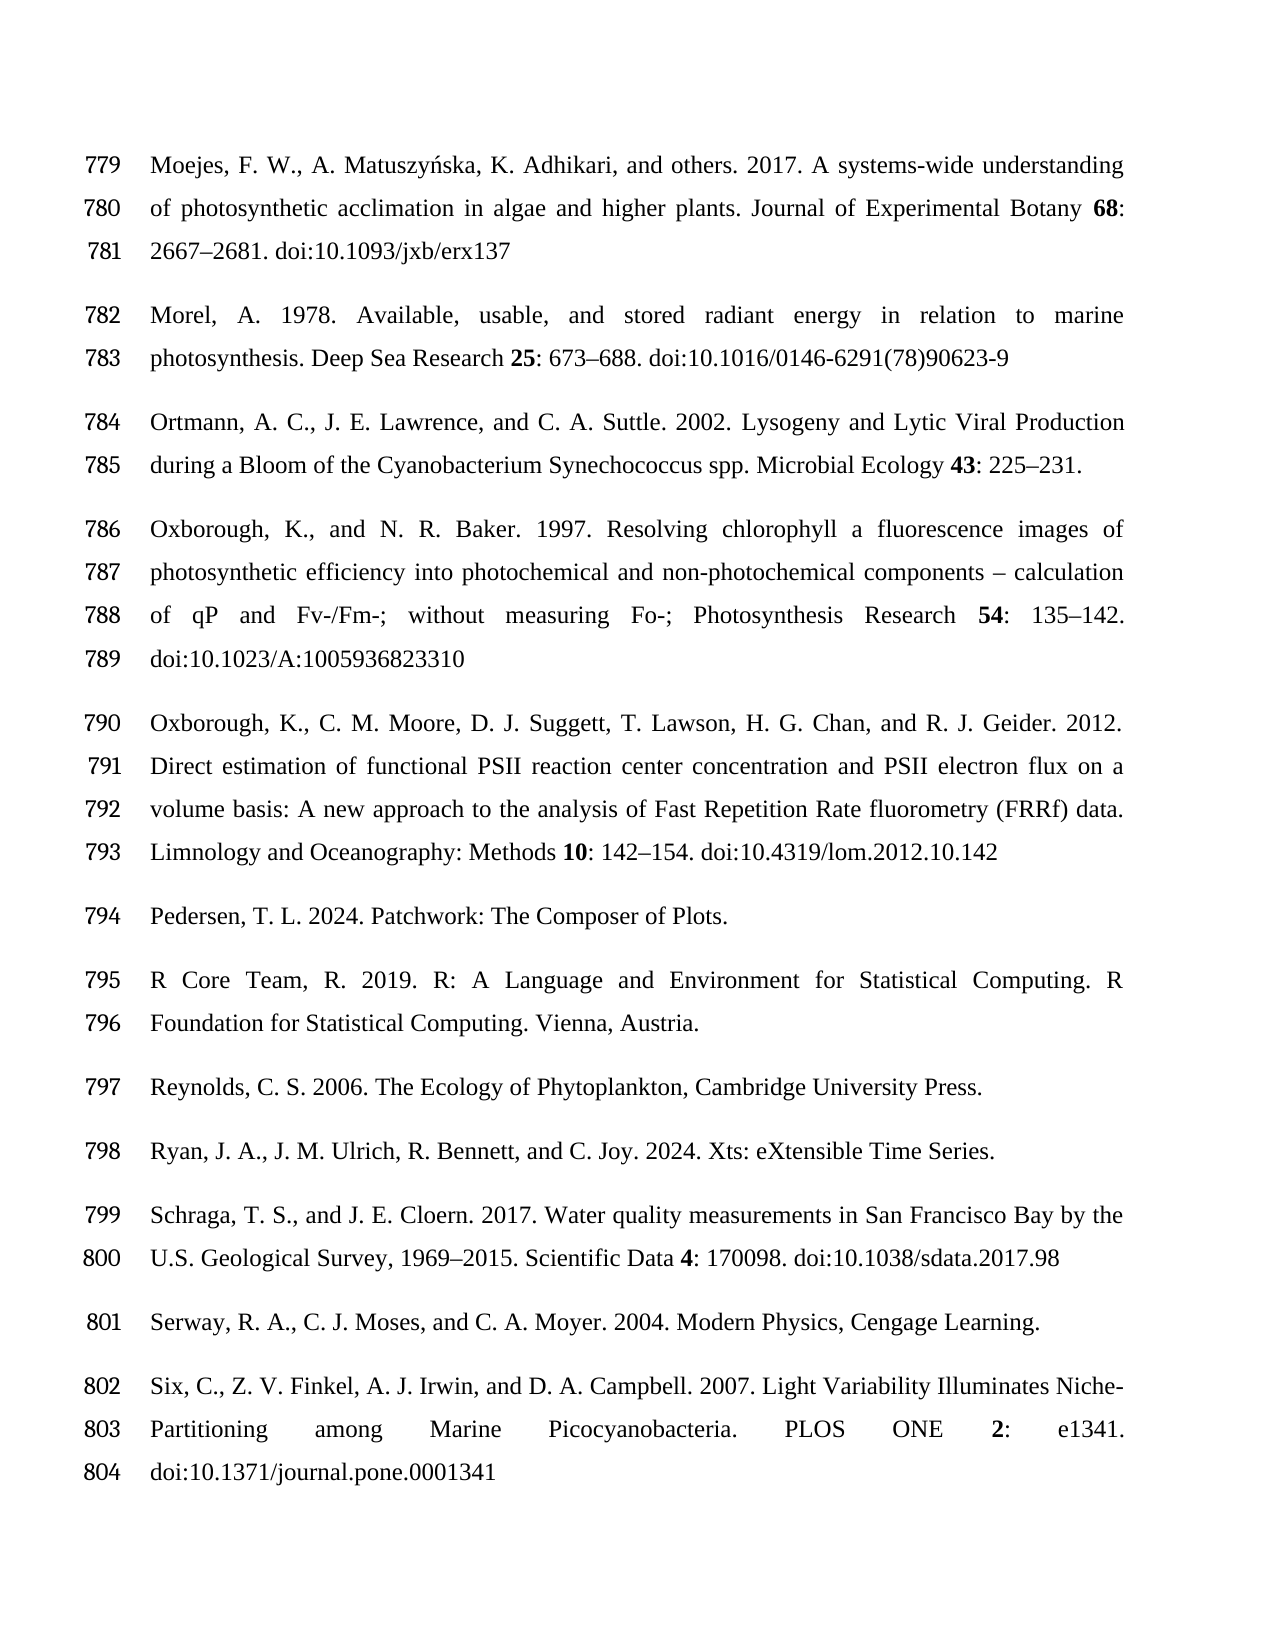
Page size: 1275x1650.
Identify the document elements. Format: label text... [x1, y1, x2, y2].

text Moejes, F. W., A. Matuszyńska, K. Adhikari, and others. 2017. A systems-wide understanding of photosynthetic acclimation in algae and higher plants. Journal of Experimental Botany 68: 2667–2681. doi:10.1093/jxb/erx137 [150, 150, 1125, 265]
text Oxborough, K., and N. R. Baker. 1997. Resolving chlorophyll a fluorescence images of photosynthetic efficiency into photochemical and non-photochemical components – calculation of qP and Fv-/Fm-; without measuring Fo-; Photosynthesis Research 54: 135–142. doi:10.1023/A:1005936823310 [150, 514, 1125, 672]
text Six, C., Z. V. Finkel, A. J. Irwin, and D. A. Campbell. 2007. Light Variability Illuminates Niche-Partitioning among Marine Picocyanobacteria. PLOS ONE 2: e1341. doi:10.1371/journal.pone.0001341 [150, 1371, 1125, 1486]
text Oxborough, K., C. M. Moore, D. J. Suggett, T. Lawson, H. G. Chan, and R. J. Geider. 2012. Direct estimation of functional PSII reaction center concentration and PSII electron flux on a volume basis: A new approach to the analysis of Fast Repetition Rate fluorometry (FRRf) data. Limnology and Oceanography: Methods 10: 142–154. doi:10.4319/lom.2012.10.142 [150, 708, 1125, 866]
text Morel, A. 1978. Available, usable, and stored radiant energy in relation to marine photosynthesis. Deep Sea Research 25: 673–688. doi:10.1016/0146-6291(78)90623-9 [150, 300, 1125, 372]
text Ryan, J. A., J. M. Ulrich, R. Bennett, and C. Joy. 2024. Xts: eXtensible Time Series. [150, 1136, 1125, 1165]
text Pedersen, T. L. 2024. Patchwork: The Composer of Plots. [150, 901, 1125, 930]
text Ortmann, A. C., J. E. Lawrence, and C. A. Suttle. 2002. Lysogeny and Lytic Viral Production during a Bloom of the Cyanobacterium Synechococcus spp. Microbial Ecology 43: 225–231. [150, 407, 1125, 479]
text R Core Team, R. 2019. R: A Language and Environment for Statistical Computing. R Foundation for Statistical Computing. Vienna, Austria. [150, 965, 1125, 1037]
text Schraga, T. S., and J. E. Cloern. 2017. Water quality measurements in San Francisco Bay by the U.S. Geological Survey, 1969–2015. Scientific Data 4: 170098. doi:10.1038/sdata.2017.98 [150, 1200, 1125, 1272]
text Reynolds, C. S. 2006. The Ecology of Phytoplankton, Cambridge University Press. [150, 1072, 1125, 1101]
text Serway, R. A., C. J. Moses, and C. A. Moyer. 2004. Modern Physics, Cengage Learning. [150, 1307, 1125, 1336]
